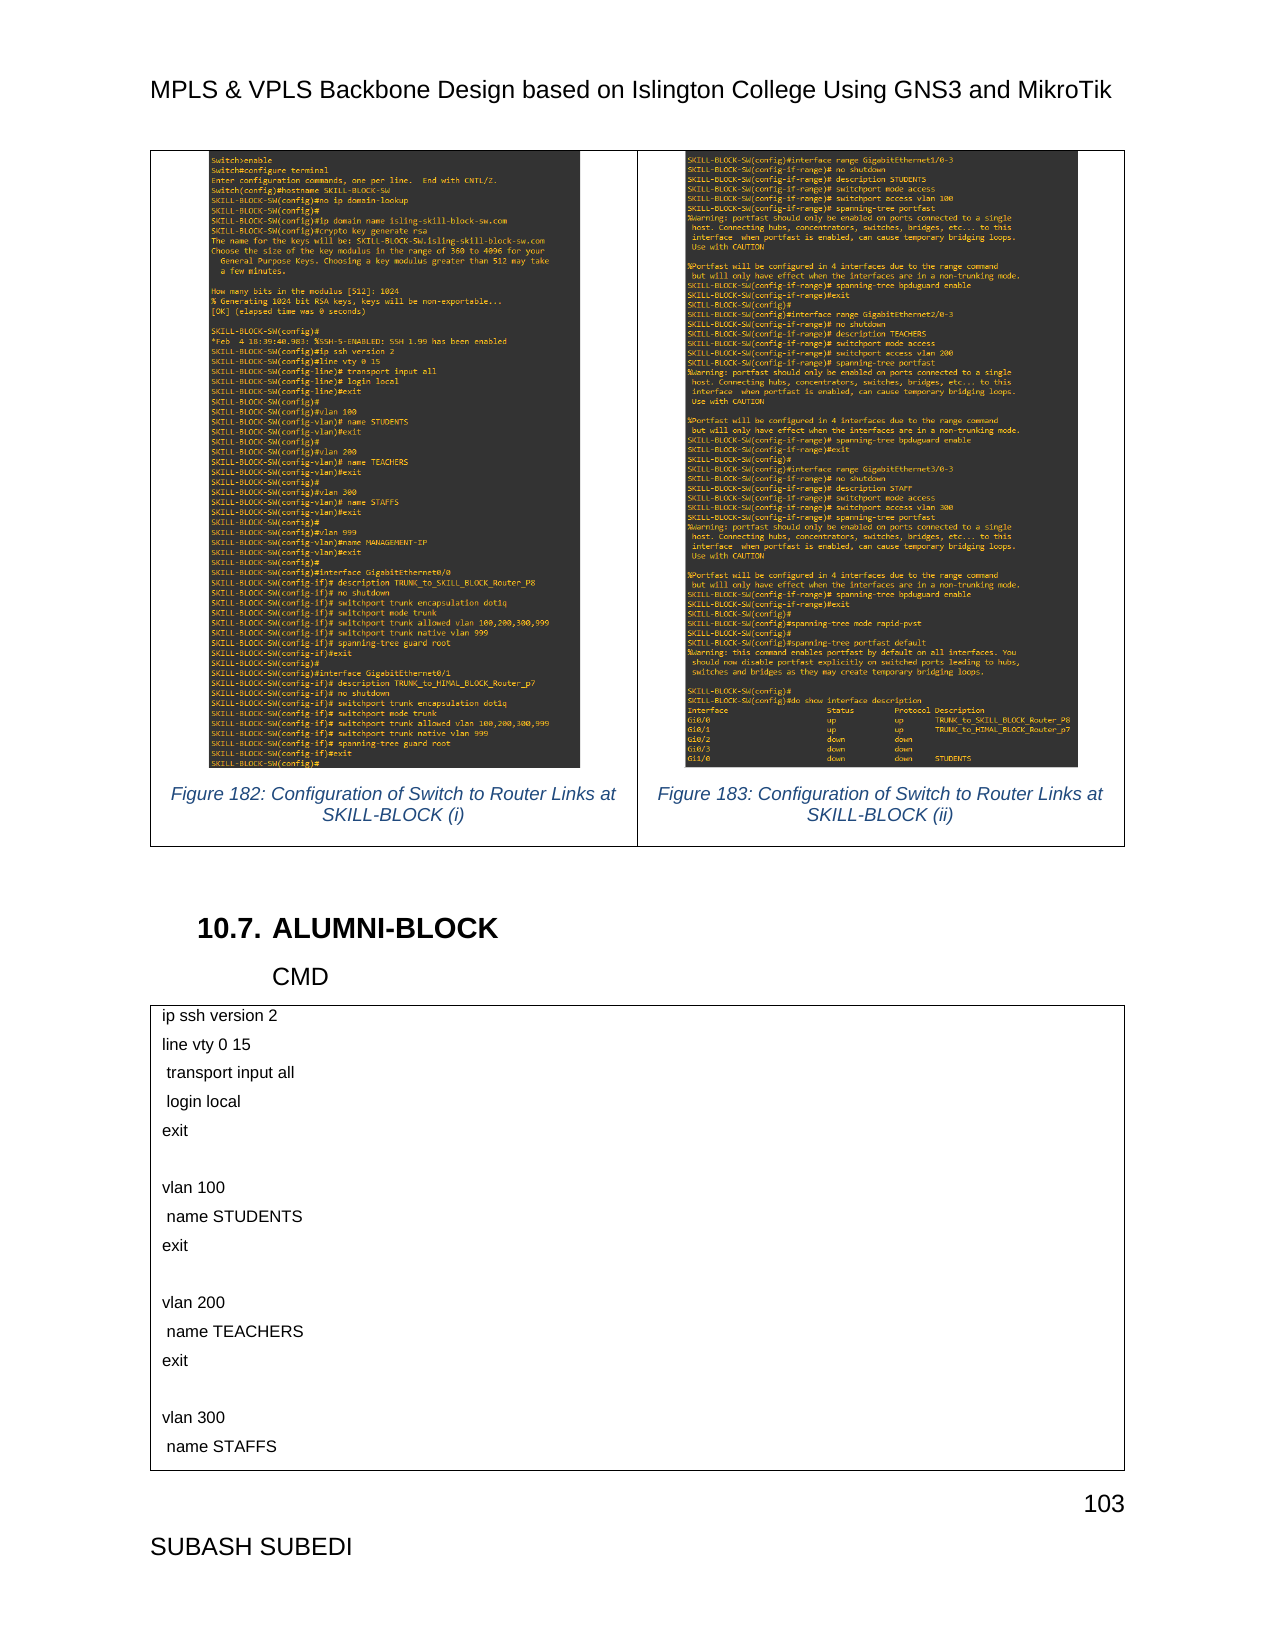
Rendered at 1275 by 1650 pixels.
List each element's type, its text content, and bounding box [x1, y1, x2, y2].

subtitle ALUMNI-BLOCK [197, 911, 1125, 945]
table_header Figure 183: Configuration of Switch to Router Links at SKILL-BLOCK (ii) [638, 151, 1124, 846]
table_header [151, 1006, 1124, 1470]
picture [208, 151, 580, 768]
table_header Figure 182: Configuration of Switch to Router Links at SKILL-BLOCK (i) [151, 151, 637, 846]
text CMD [272, 962, 1125, 990]
picture [684, 151, 1078, 768]
